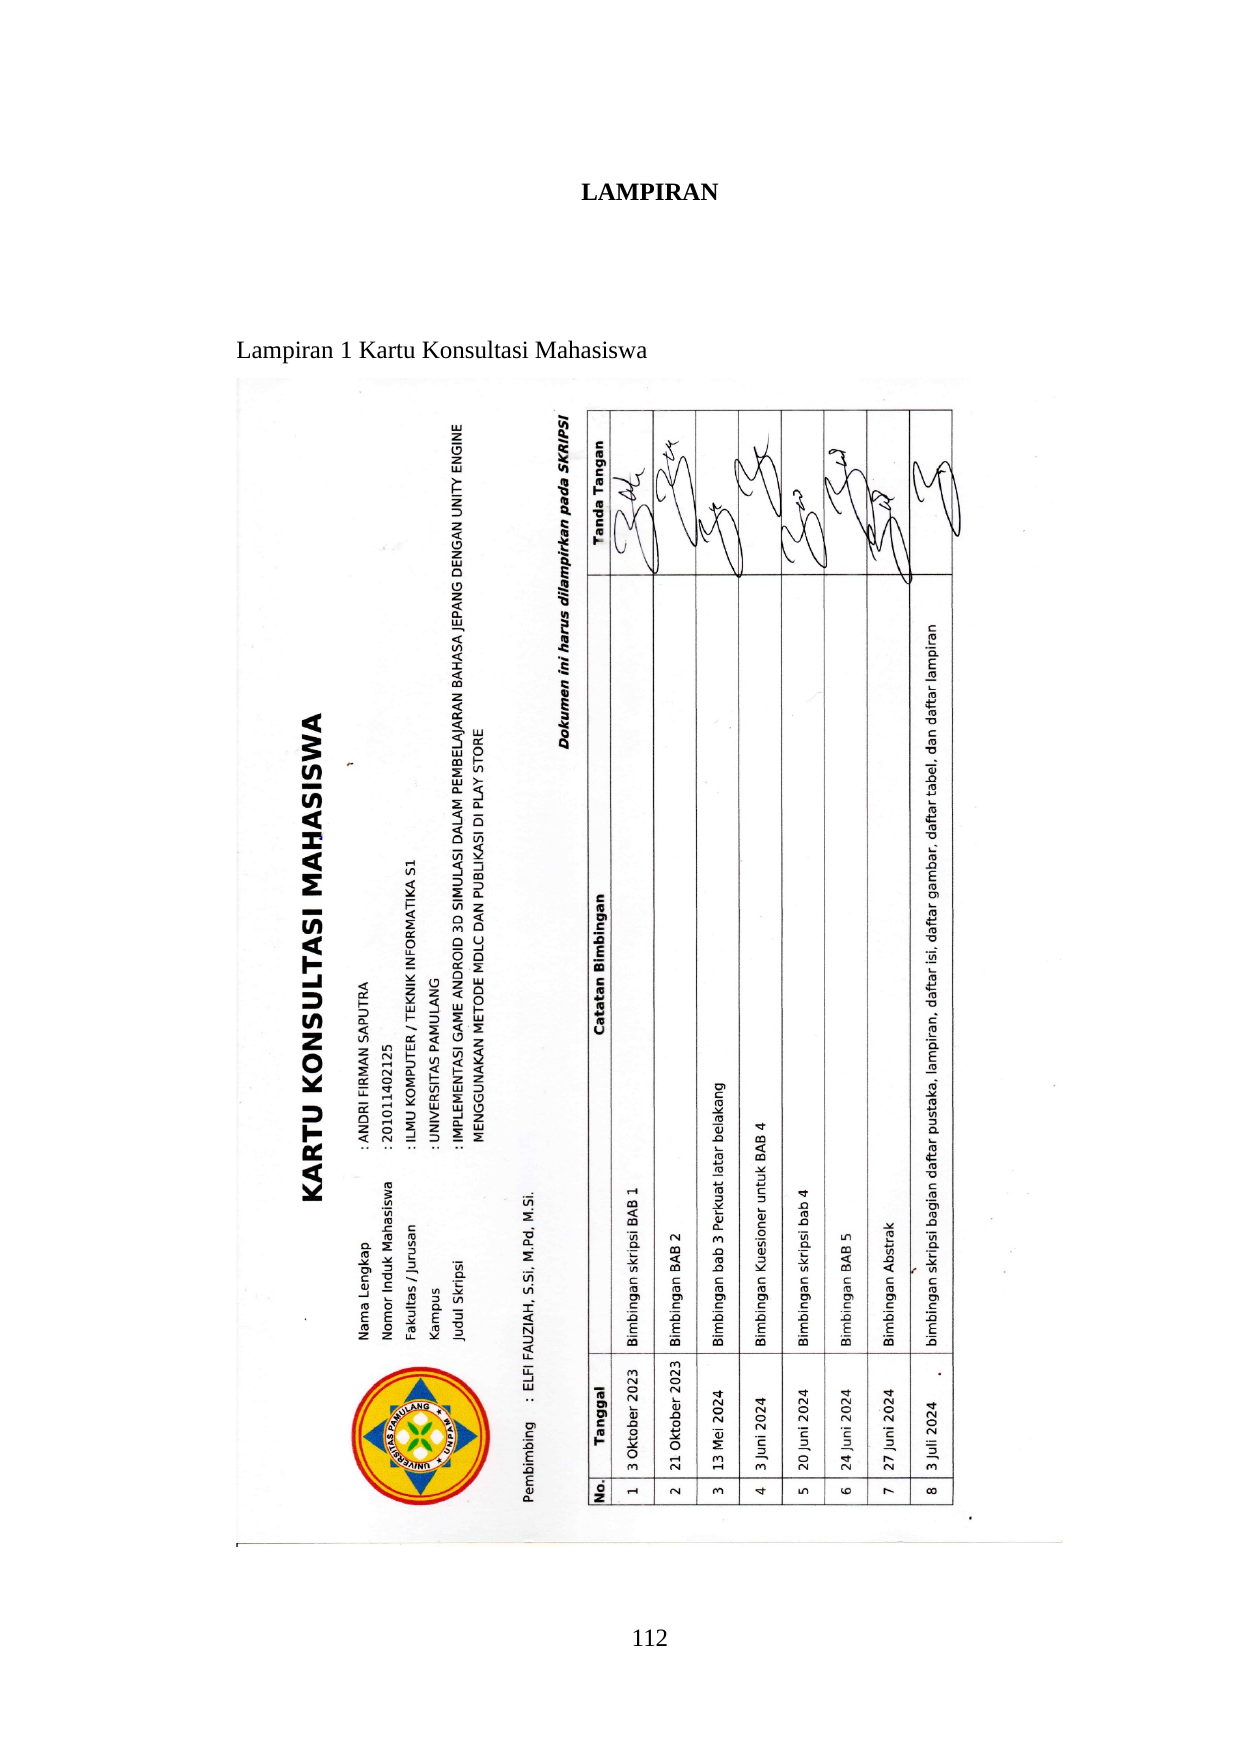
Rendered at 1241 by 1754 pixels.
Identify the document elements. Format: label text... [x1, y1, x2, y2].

subtitle LAMPIRAN [236, 177, 1063, 206]
picture [236, 378, 1063, 1547]
text Lampiran 1 Kartu Konsultasi Mahasiswa [236, 335, 1063, 364]
